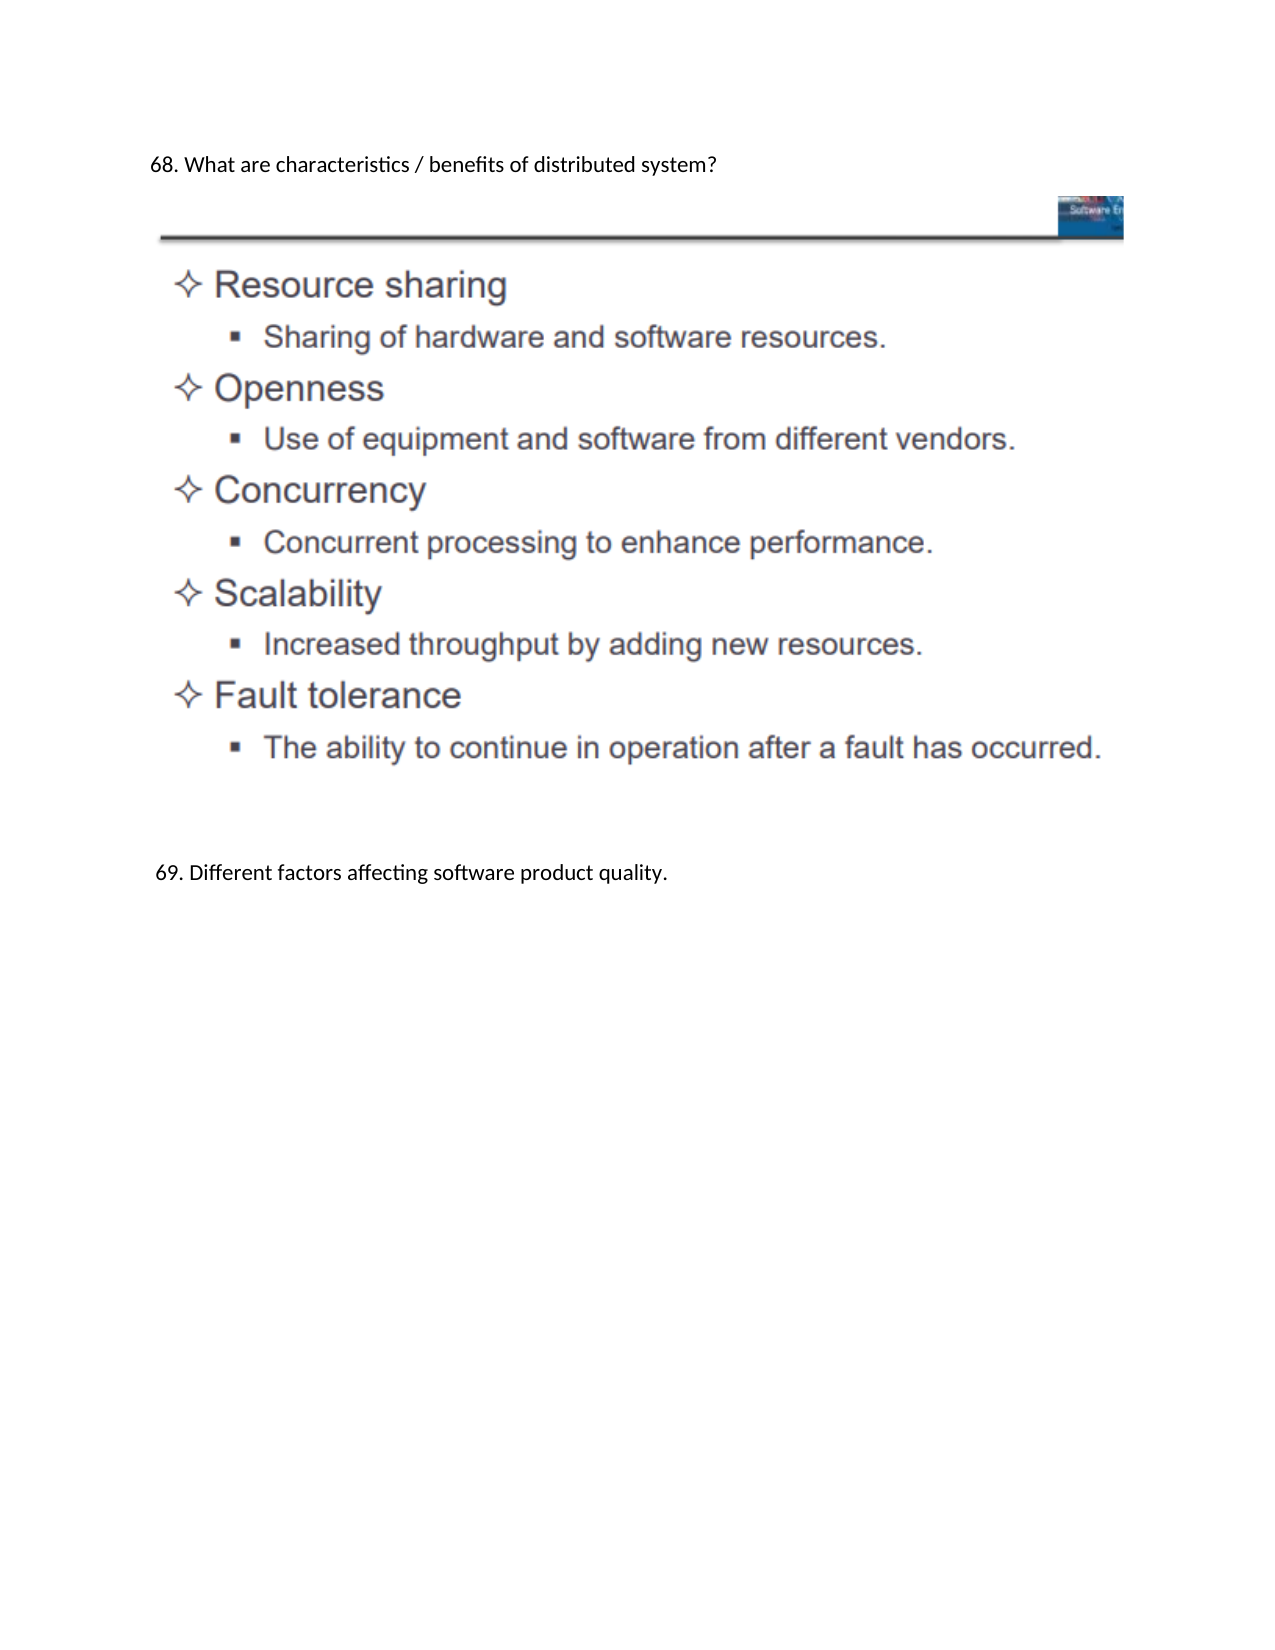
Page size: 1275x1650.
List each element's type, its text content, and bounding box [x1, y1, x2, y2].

text 69. Different factors affecting software product quality. [150, 858, 1125, 886]
picture [150, 196, 1124, 840]
text 68. What are characteristics / benefits of distributed system? [150, 150, 1125, 178]
